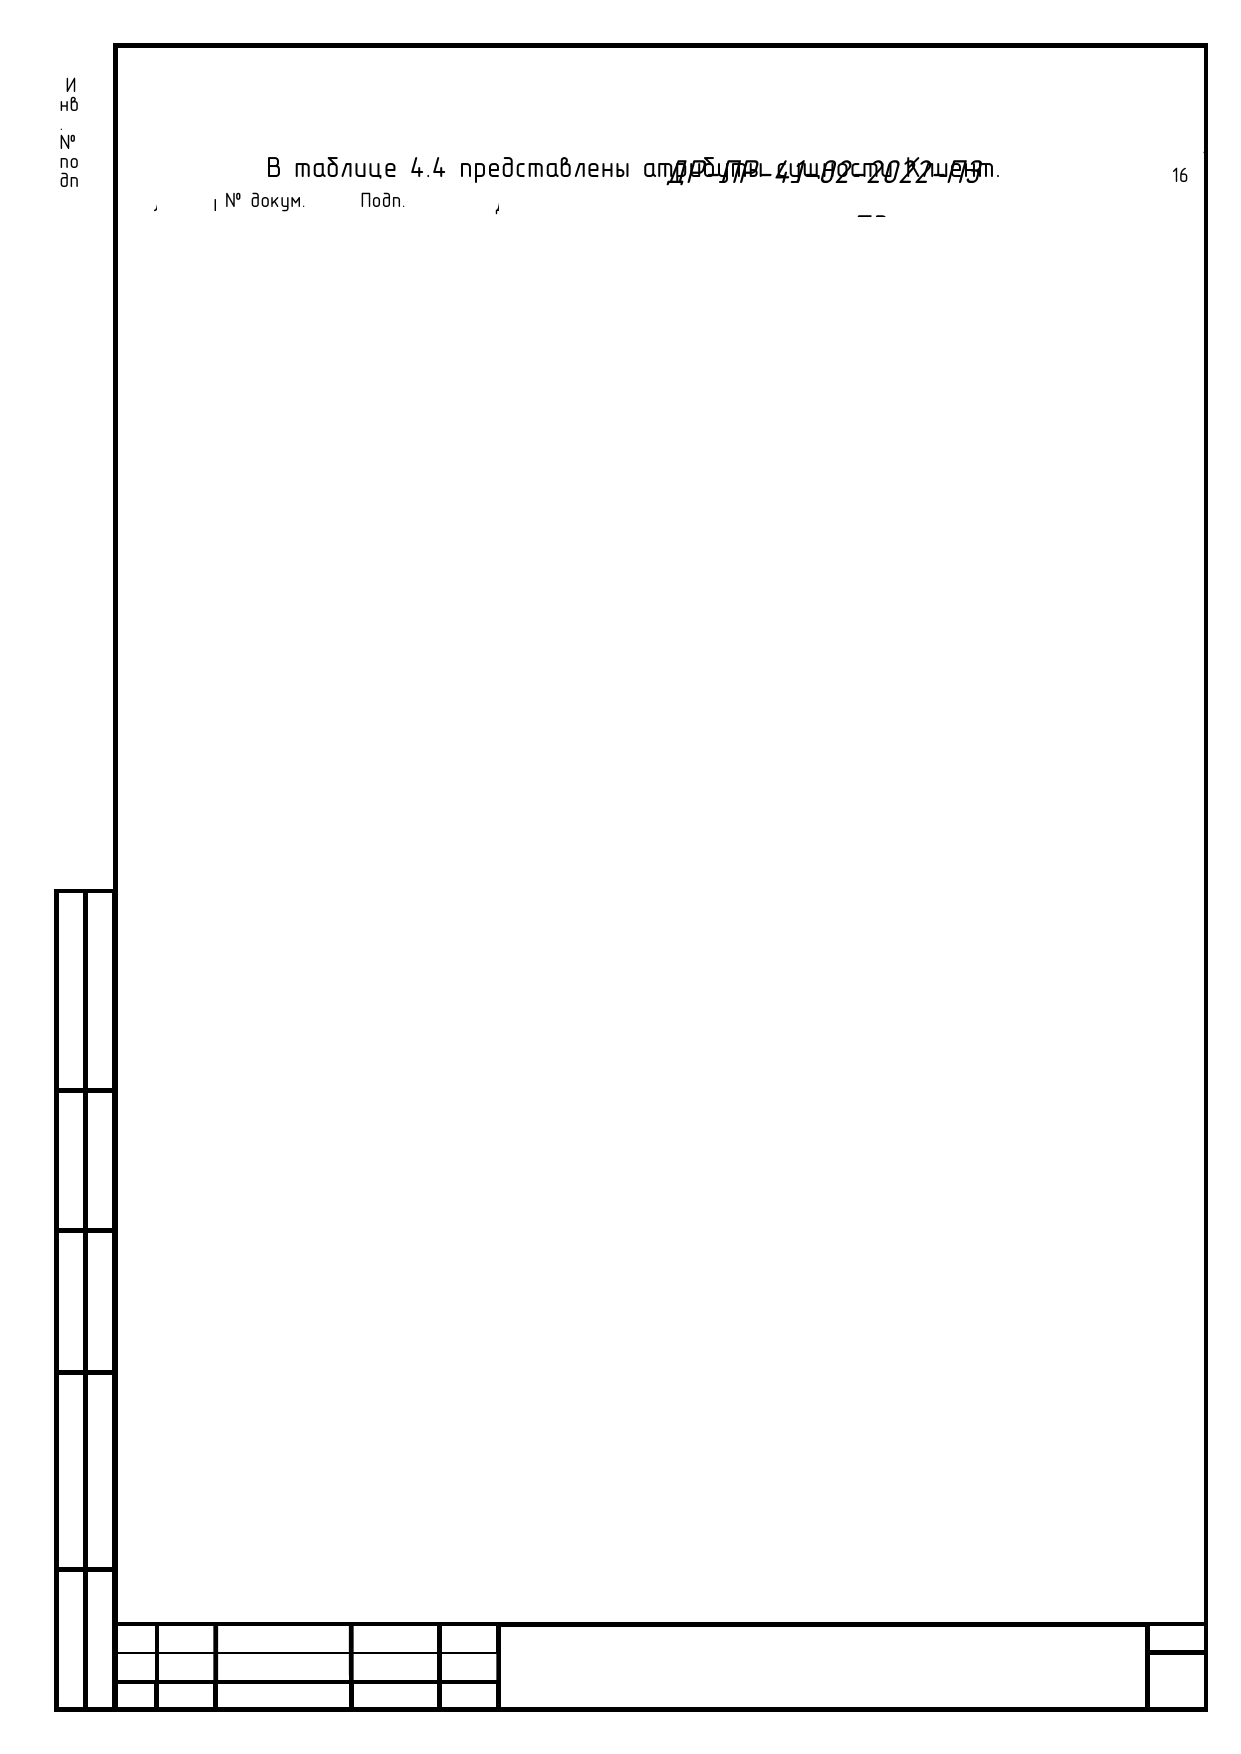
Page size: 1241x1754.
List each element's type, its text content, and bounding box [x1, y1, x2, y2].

text В таблице 4.4 представлены атрибуты сущности Клиент. [192, 158, 1181, 184]
